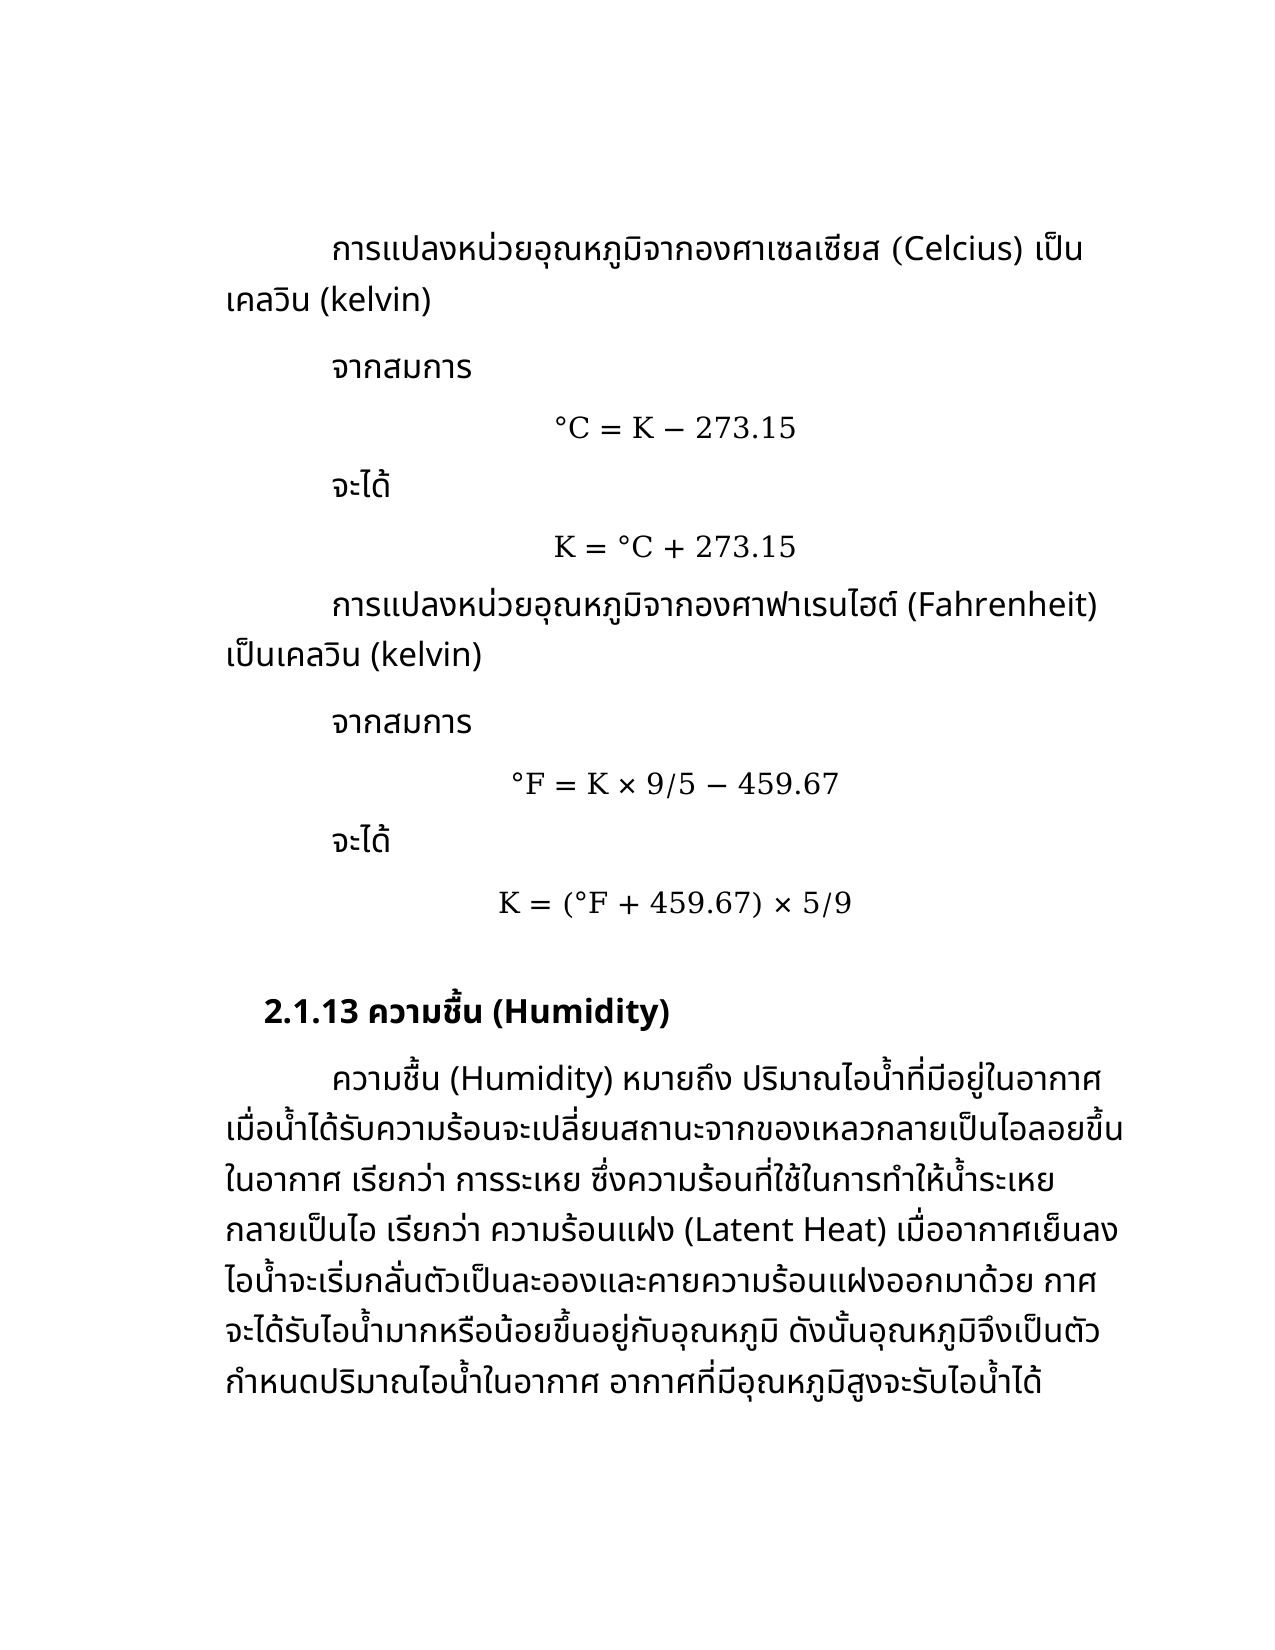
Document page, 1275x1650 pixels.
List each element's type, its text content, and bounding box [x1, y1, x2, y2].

text การแปลงหน่วยอุณหภูมิจากองศาเซลเซียส (Celcius) เป็นเคลวิน (kelvin) [225, 225, 1125, 326]
text จากสมการ [225, 343, 1125, 393]
text การแปลงหน่วยอุณหภูมิจากองศาฟาเรนไฮต์ (Fahrenheit) เป็นเคลวิน (kelvin) [225, 580, 1125, 682]
text จากสมการ [225, 698, 1125, 749]
text จะได้ [225, 462, 1125, 512]
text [225, 1055, 1125, 1408]
text °C = K − 273.15 [225, 410, 1125, 445]
text K = (°F + 459.67) × ​5⁄9 [225, 884, 1125, 919]
text 2.1.13 ความชื้น (Humidity) [225, 987, 1125, 1038]
text K = °C + 273.15 [225, 529, 1125, 564]
text °F = K × 9⁄5 − 459.67 [225, 765, 1125, 800]
text จะได้ [225, 817, 1125, 867]
